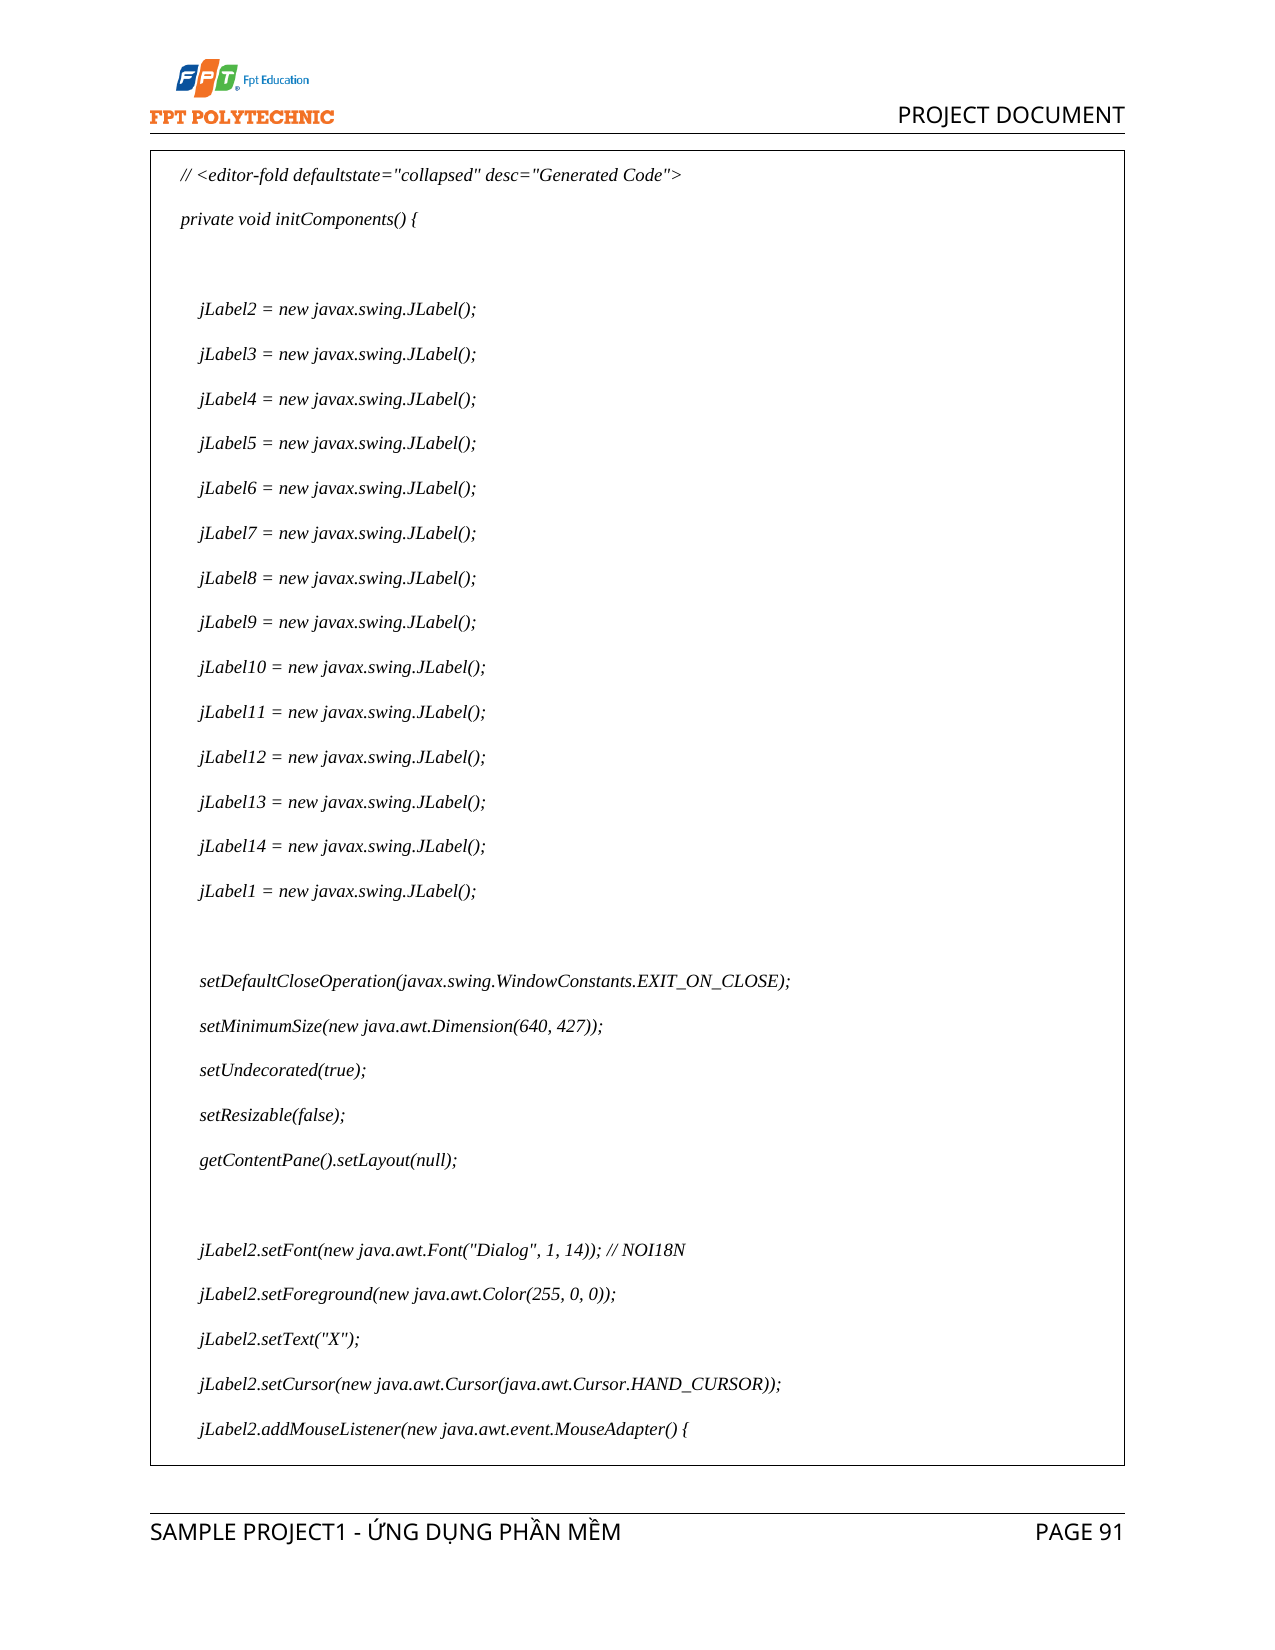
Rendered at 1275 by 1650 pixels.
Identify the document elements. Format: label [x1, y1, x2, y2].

table_header [151, 151, 1124, 1465]
picture [150, 59, 336, 124]
